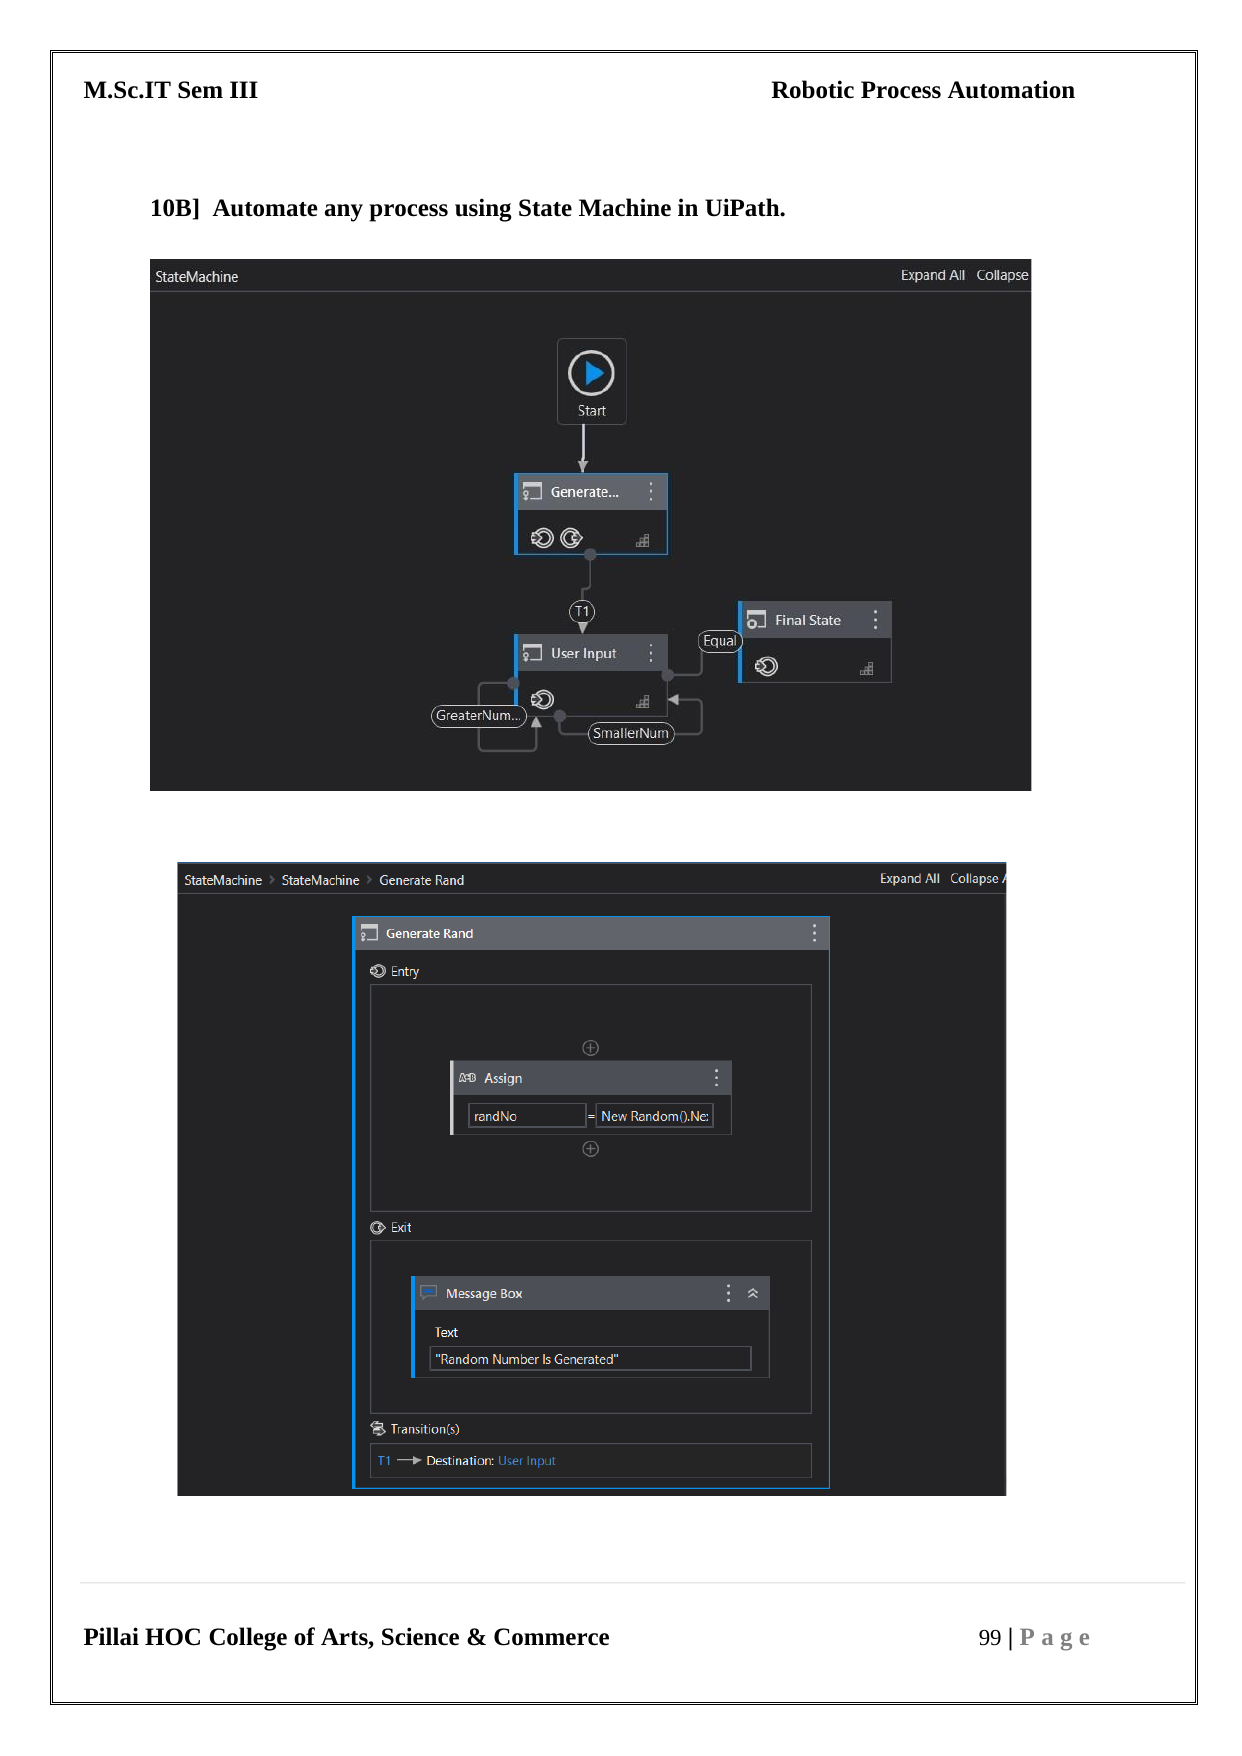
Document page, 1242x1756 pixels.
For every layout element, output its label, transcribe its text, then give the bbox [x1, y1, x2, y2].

subtitle 10B] Automate any process using State Machine in UiPath. [150, 193, 1195, 222]
picture [177, 862, 1007, 1496]
picture [150, 259, 1032, 791]
